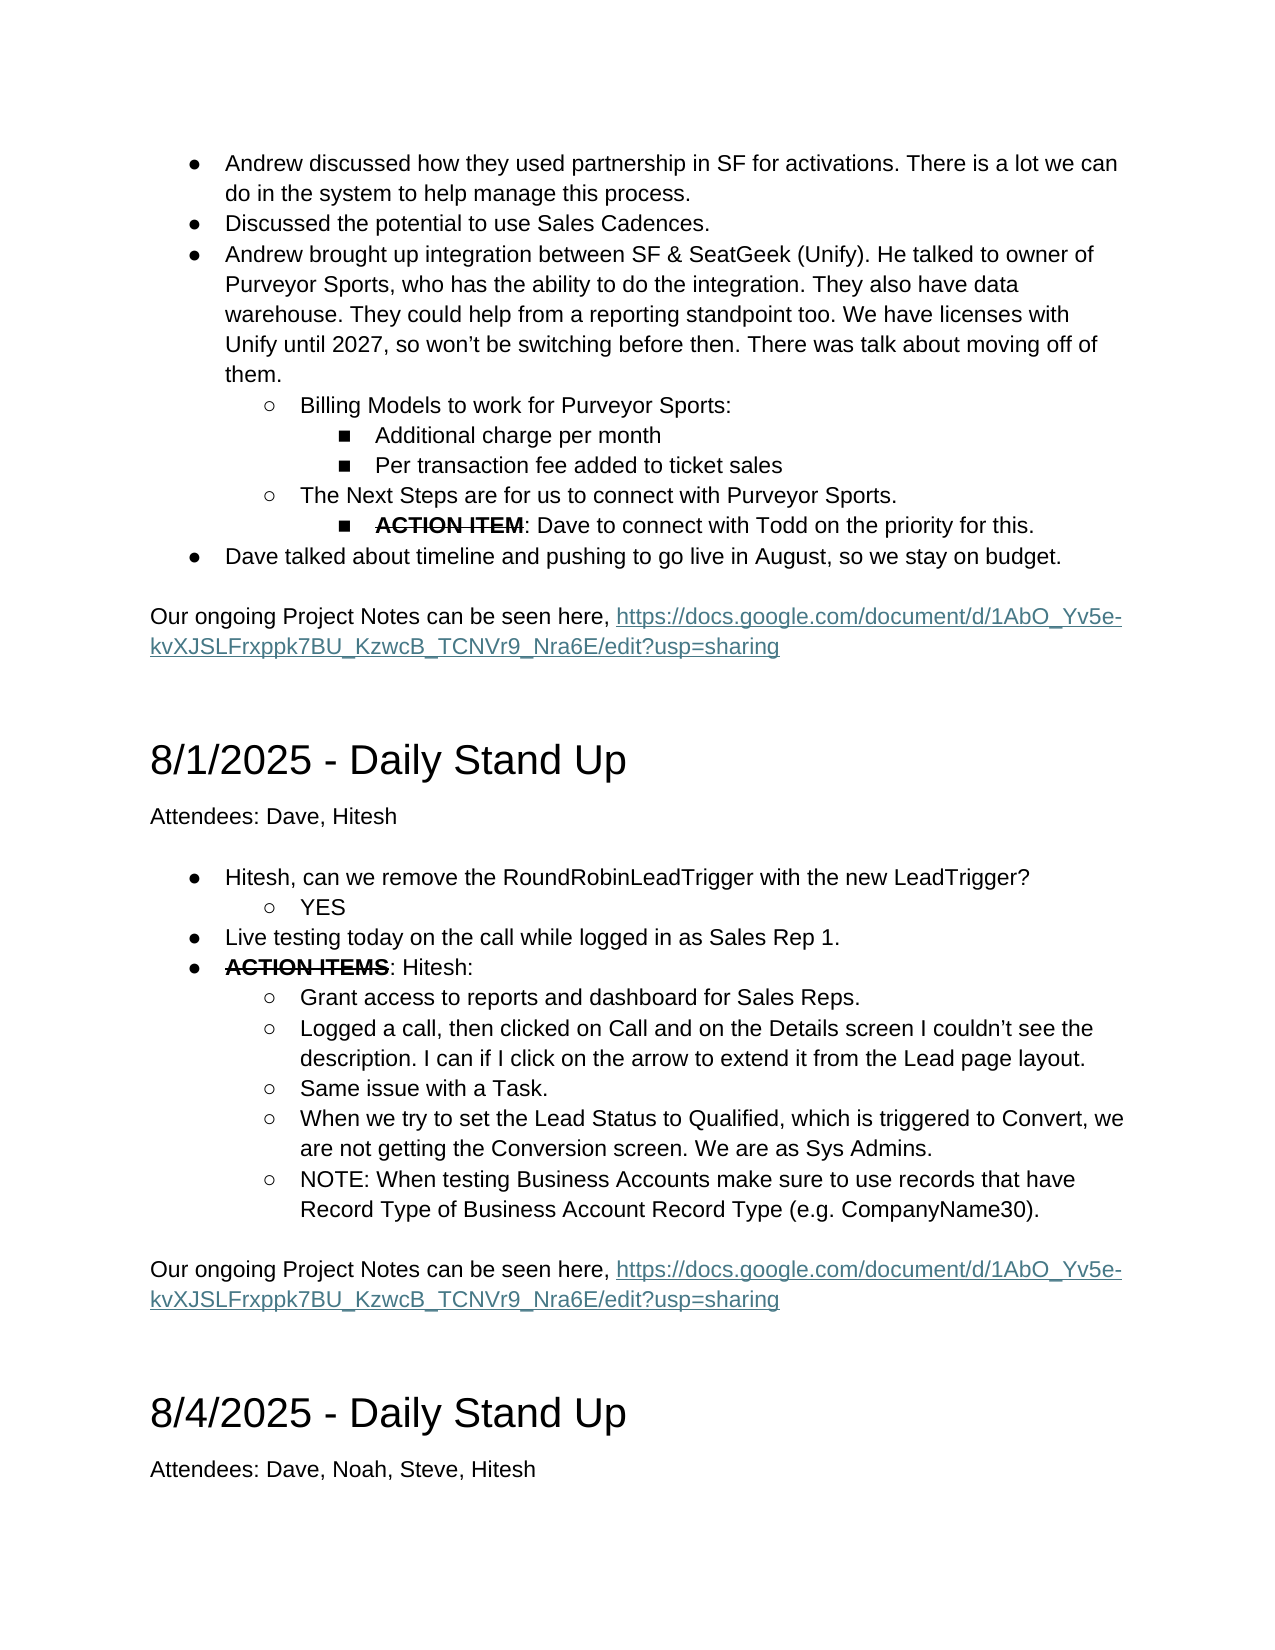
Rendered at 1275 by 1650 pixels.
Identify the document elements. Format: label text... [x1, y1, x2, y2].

list Grant access to reports and dashboard for Sales Reps. [262, 984, 1125, 1011]
list The Next Steps are for us to connect with Purveyor Sports. [262, 482, 1125, 509]
list NOTE: When testing Business Accounts make sure to use records that have Record Type of Business Account Record Type (e.g. CompanyName30). [262, 1166, 1125, 1222]
list ACTION ITEM: Dave to connect with Todd on the priority for this. [337, 512, 1125, 539]
list Andrew discussed how they used partnership in SF for activations. There is a lot we can do in the system to help manage this process. [187, 150, 1125, 207]
list Billing Models to work for Purveyor Sports: [262, 392, 1125, 418]
list When we try to set the Lead Status to Qualified, which is triggered to Convert, we are not getting the Conversion screen. We are as Sys Admins. [262, 1105, 1125, 1162]
list Logged a call, then clicked on Call and on the Details screen I couldn’t see the description. I can if I click on the arrow to extend it from the Lead page layout. [262, 1014, 1125, 1071]
list Per transaction fee added to ticket sales [337, 452, 1125, 478]
list Live testing today on the call while logged in as Sales Rep 1. [187, 924, 1125, 950]
list ACTION ITEMS: Hitesh: [187, 954, 1125, 980]
list Andrew brought up integration between SF & SeatGeek (Unify). He talked to owner of Purveyor Sports, who has the ability to do the integration. They also have data warehouse. They could help from a reporting standpoint too. We have licenses with Unify until 2027, so won’t be switching before then. There was talk about moving off of them. [187, 241, 1125, 388]
text Attendees: Dave, Hitesh [150, 803, 1125, 829]
list Hitesh, can we remove the RoundRobinLeadTrigger with the new LeadTrigger? [187, 863, 1125, 890]
text Our ongoing Project Notes can be seen here, https://docs.google.com/document/d/1AbO_Yv5e-kvXJSLFrxppk7BU_KzwcB_TCNVr9_Nra6E/edit?usp=sharing [150, 603, 1125, 660]
list Same issue with a Task. [262, 1075, 1125, 1101]
text Our ongoing Project Notes can be seen here, https://docs.google.com/document/d/1AbO_Yv5e-kvXJSLFrxppk7BU_KzwcB_TCNVr9_Nra6E/edit?usp=sharing [150, 1256, 1125, 1313]
text Attendees: Dave, Noah, Steve, Hitesh [150, 1456, 1125, 1482]
list Additional charge per month [337, 422, 1125, 448]
subtitle 8/1/2025 - Daily Stand Up [150, 735, 1125, 783]
list Discussed the potential to use Sales Cadences. [187, 210, 1125, 237]
list Dave talked about timeline and pushing to go live in August, so we stay on budget. [187, 543, 1125, 569]
subtitle 8/4/2025 - Daily Stand Up [150, 1388, 1125, 1436]
list YES [262, 894, 1125, 920]
